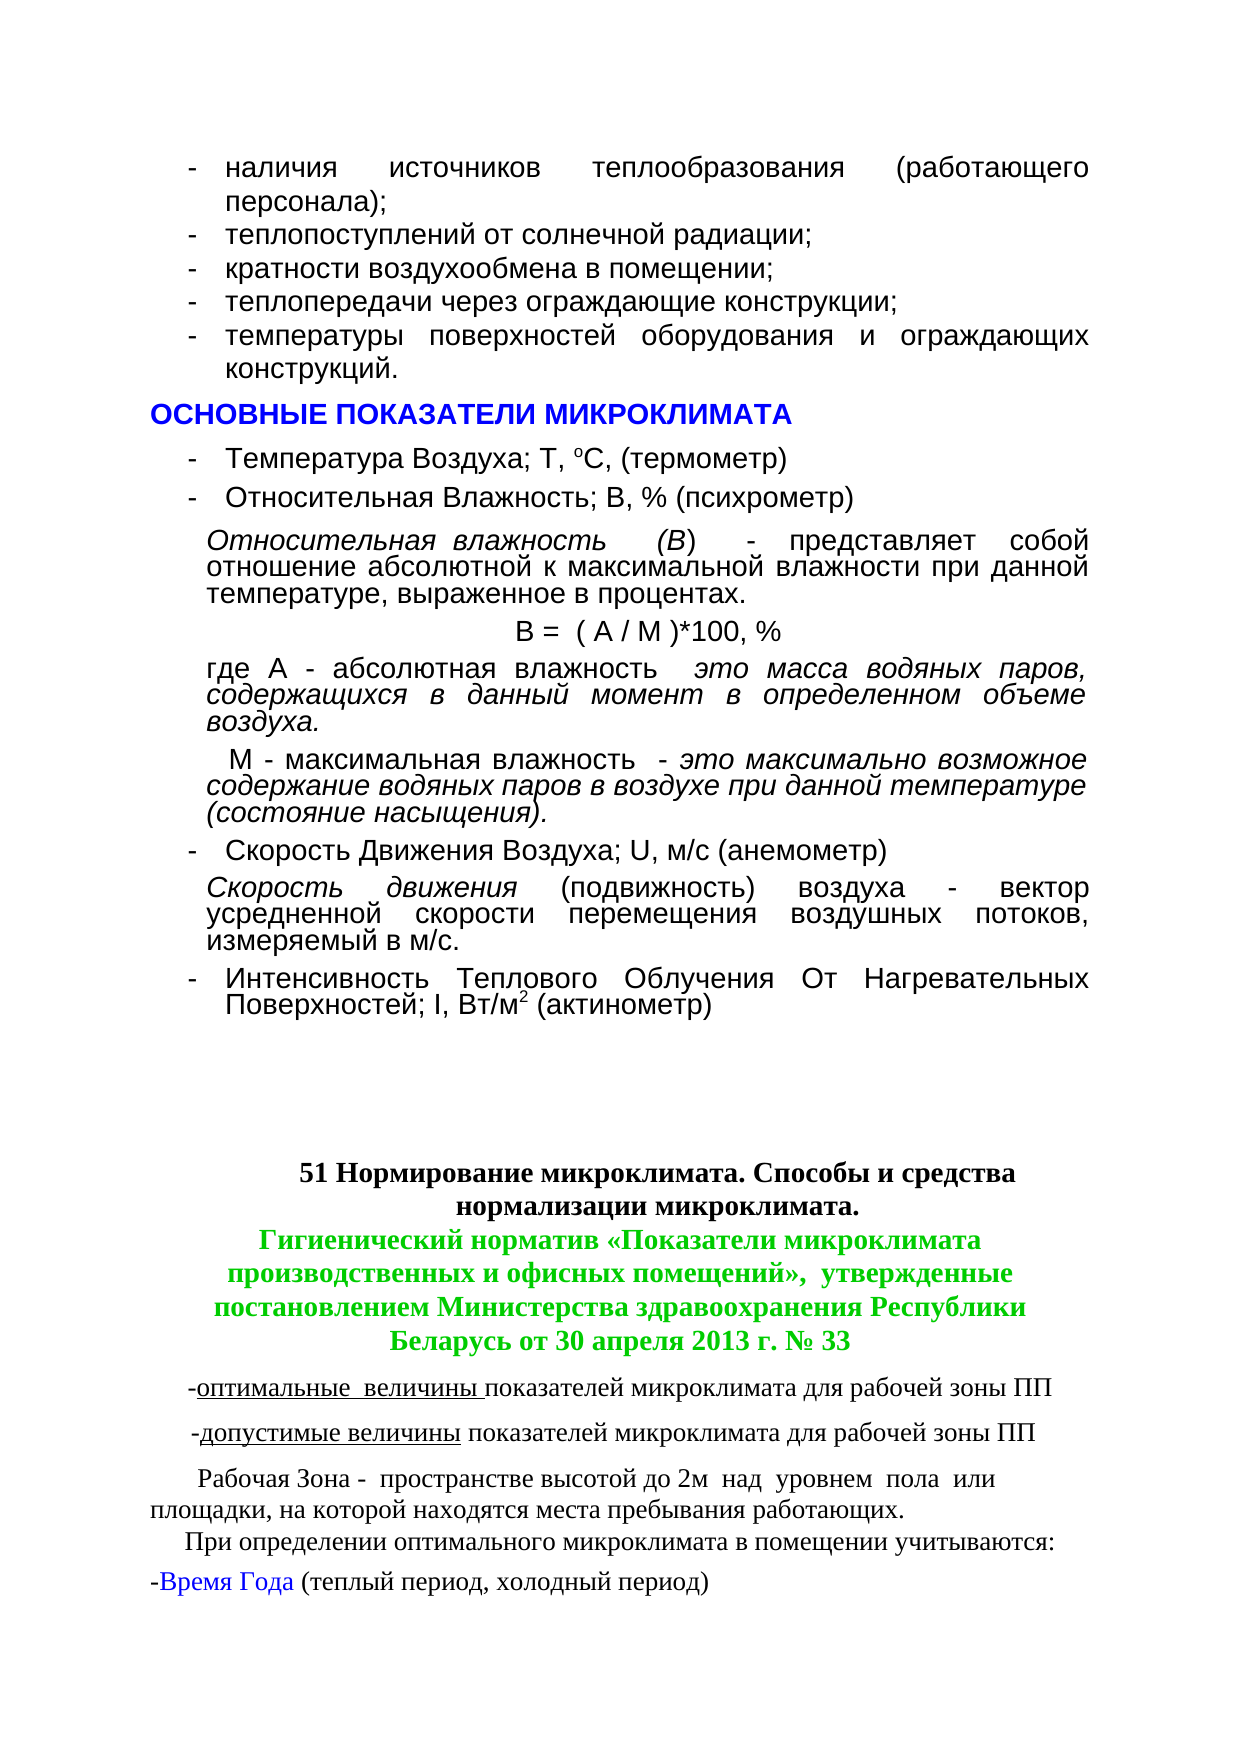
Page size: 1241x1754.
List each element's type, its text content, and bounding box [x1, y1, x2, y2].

text -допустимые величины показателей микроклимата для рабочей зоны ПП [150, 1417, 1090, 1448]
list теплопоступлений от солнечной радиации; [187, 217, 1090, 251]
text где А - абсолютная влажность это масса водяных паров, содержащихся в данный момент в определенном объеме воздуха. [206, 657, 1090, 737]
list Скорость Движения Воздуха; U, м/с (анемометр) [721, 839, 882, 866]
text Скорость движения (подвижность) воздуха - вектор усредненной скорости перемещения воздушных потоков, измеряемый в м/с. [206, 876, 1090, 956]
text -Время Года (теплый период, холодный период) [150, 1568, 1090, 1596]
text В = ( А / М )*100, % [579, 620, 674, 646]
text В = ( А / М )*100, % [206, 620, 581, 646]
text Рабочая Зона - пространстве высотой до 2м над уровнем пола или площадки, на которой находятся места пребывания работающих. [150, 1462, 1090, 1524]
subtitle 51 Нормирование микроклимата. Способы и средства нормализации микроклимата. [225, 1155, 1090, 1222]
list Относительная Влажность; В, % (психрометр) [187, 480, 1090, 513]
text В = ( А / М )*100, % [672, 620, 1090, 646]
list Интенсивность Теплового Облучения От Нагревательных Поверхностей; I, Вт/м2 (актинометр) [187, 967, 1090, 1021]
list температуры поверхностей оборудования и ограждающих конструкций. [187, 318, 1090, 385]
list теплопередачи через ограждающие конструкции; [187, 284, 1090, 318]
list Скорость Движения Воздуха; U, м/с (анемометр) [187, 839, 724, 866]
list наличия источников теплообразования (работающего персонала); [187, 150, 1090, 217]
text М - максимальная влажность - это максимально возможное содержание водяных паров в воздухе при данной температуре (состояние насыщения). [206, 748, 1090, 828]
text ОСНОВНЫЕ ПОКАЗАТЕЛИ МИКРОКЛИМАТА [150, 397, 1090, 431]
text Гигиенический норматив «Показатели микроклимата производственных и офисных помещений», утвержденные постановлением Министерства здравоохранения Республики Беларусь от 30 апреля 2013 г. № 33 [150, 1222, 1090, 1356]
list кратности воздухообмена в помещении; [187, 251, 1090, 284]
list Температура Воздуха; T, oC, (термометр) [187, 441, 1090, 475]
text -оптимальные величины показателей микроклимата для рабочей зоны ПП [150, 1371, 1090, 1402]
text Относительная влажность (В) - представляет собой отношение абсолютной к максимальной влажности при данной температуре, выраженное в процентах. [206, 529, 1090, 609]
list Скорость Движения Воздуха; U, м/с (анемометр) [880, 839, 1090, 866]
text При определении оптимального микроклимата в помещении учитываются: [150, 1524, 1090, 1556]
